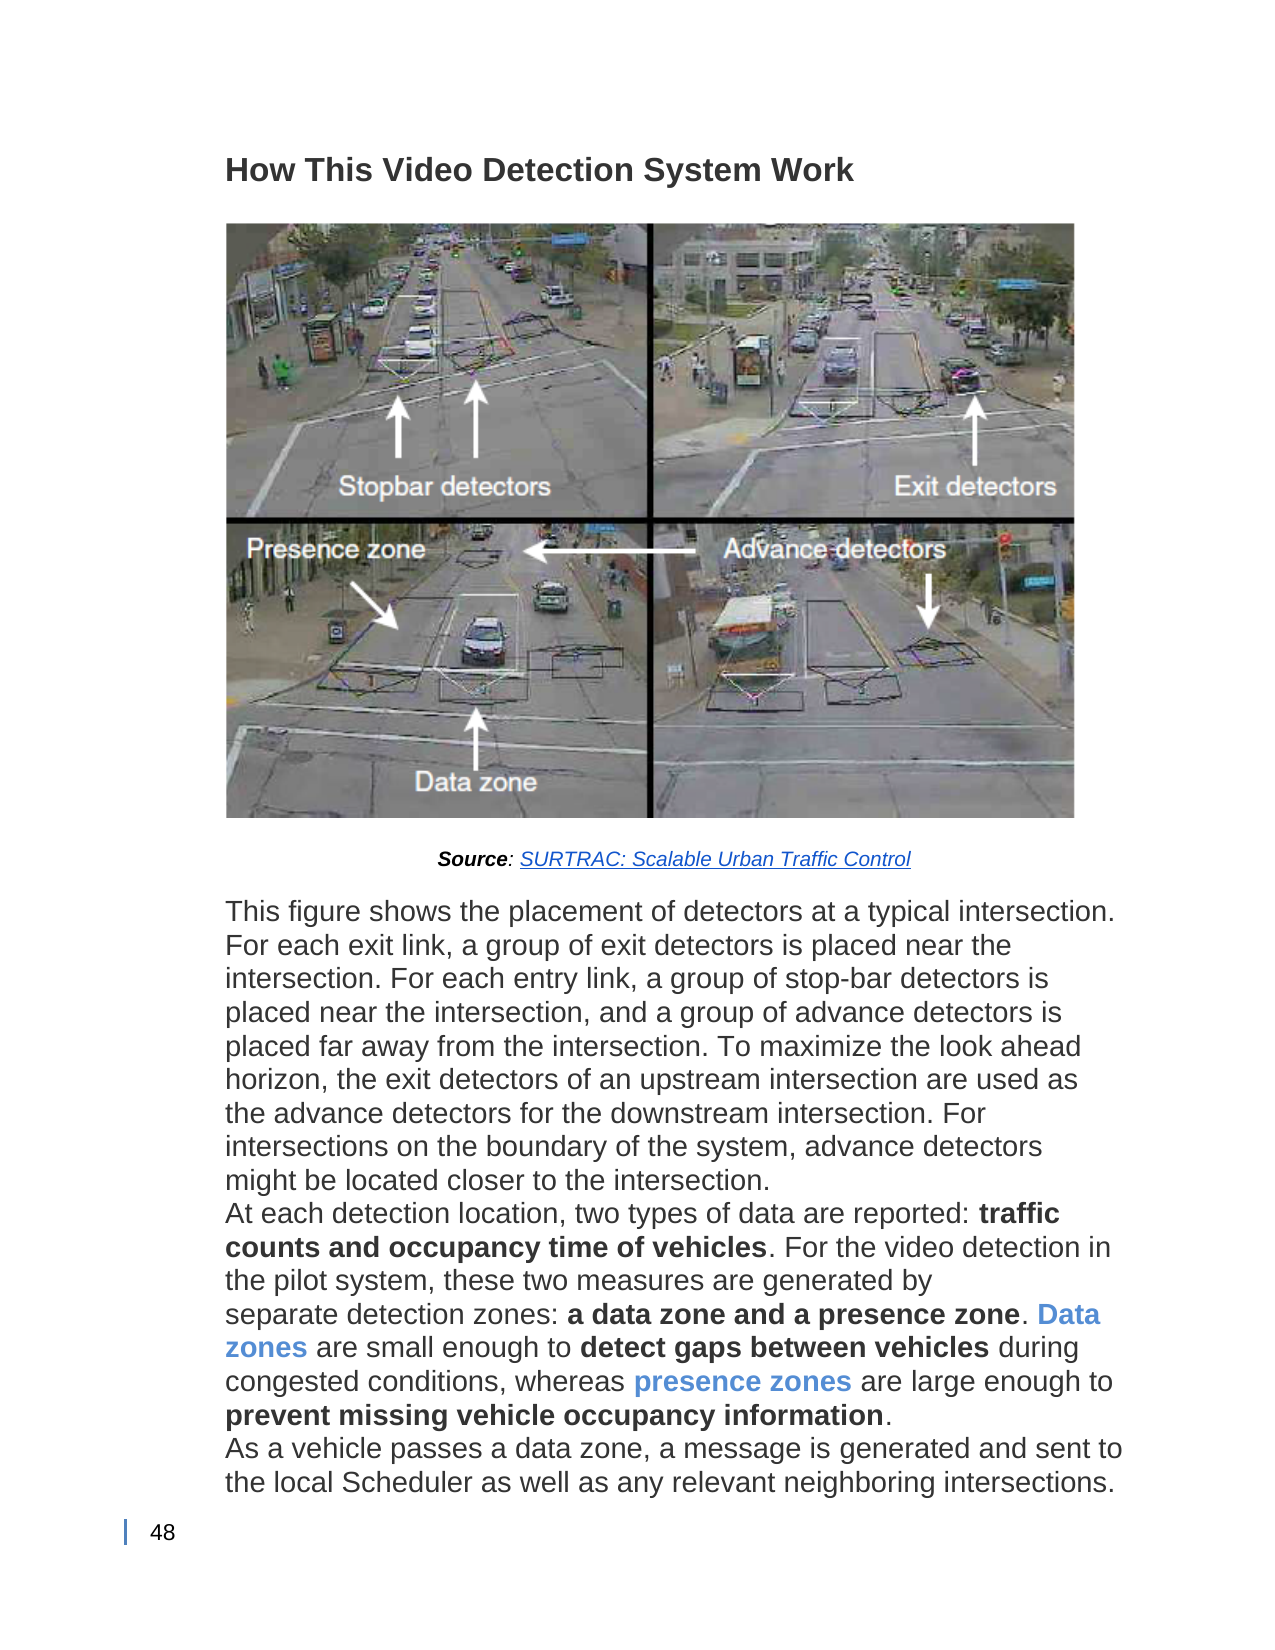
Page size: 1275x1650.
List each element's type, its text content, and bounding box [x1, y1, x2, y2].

text Source: SURTRAC: Scalable Urban Traffic Control [225, 847, 1125, 871]
text How This Video Detection System Work [225, 150, 1125, 188]
text horizon, the exit detectors of an upstream intersection are used as the advance detectors for the downstream intersection. For intersections on the boundary of the system, advance detectors [225, 1062, 1125, 1163]
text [225, 1431, 1125, 1498]
text separate detection zones: a data zone and a presence zone. Data zones are small enough to detect gaps between vehicles during congested conditions, whereas presence zones are large enough to prevent missing vehicle occupancy information. [225, 1297, 1125, 1431]
text At each detection location, two types of data are reported: traffic counts and occupancy time of vehicles. For the video detection in the pilot system, these two measures are generated by [225, 1196, 1125, 1297]
picture [225, 219, 1075, 818]
text This figure shows the placement of detectors at a typical intersection. For each exit link, a group of exit detectors is placed near the intersection. For each entry link, a group of stop-bar detectors is placed near the intersection, and a group of advance detectors is placed far away from the intersection. To maximize the look ahead [225, 894, 1125, 1062]
text might be located closer to the intersection. [225, 1163, 1125, 1196]
